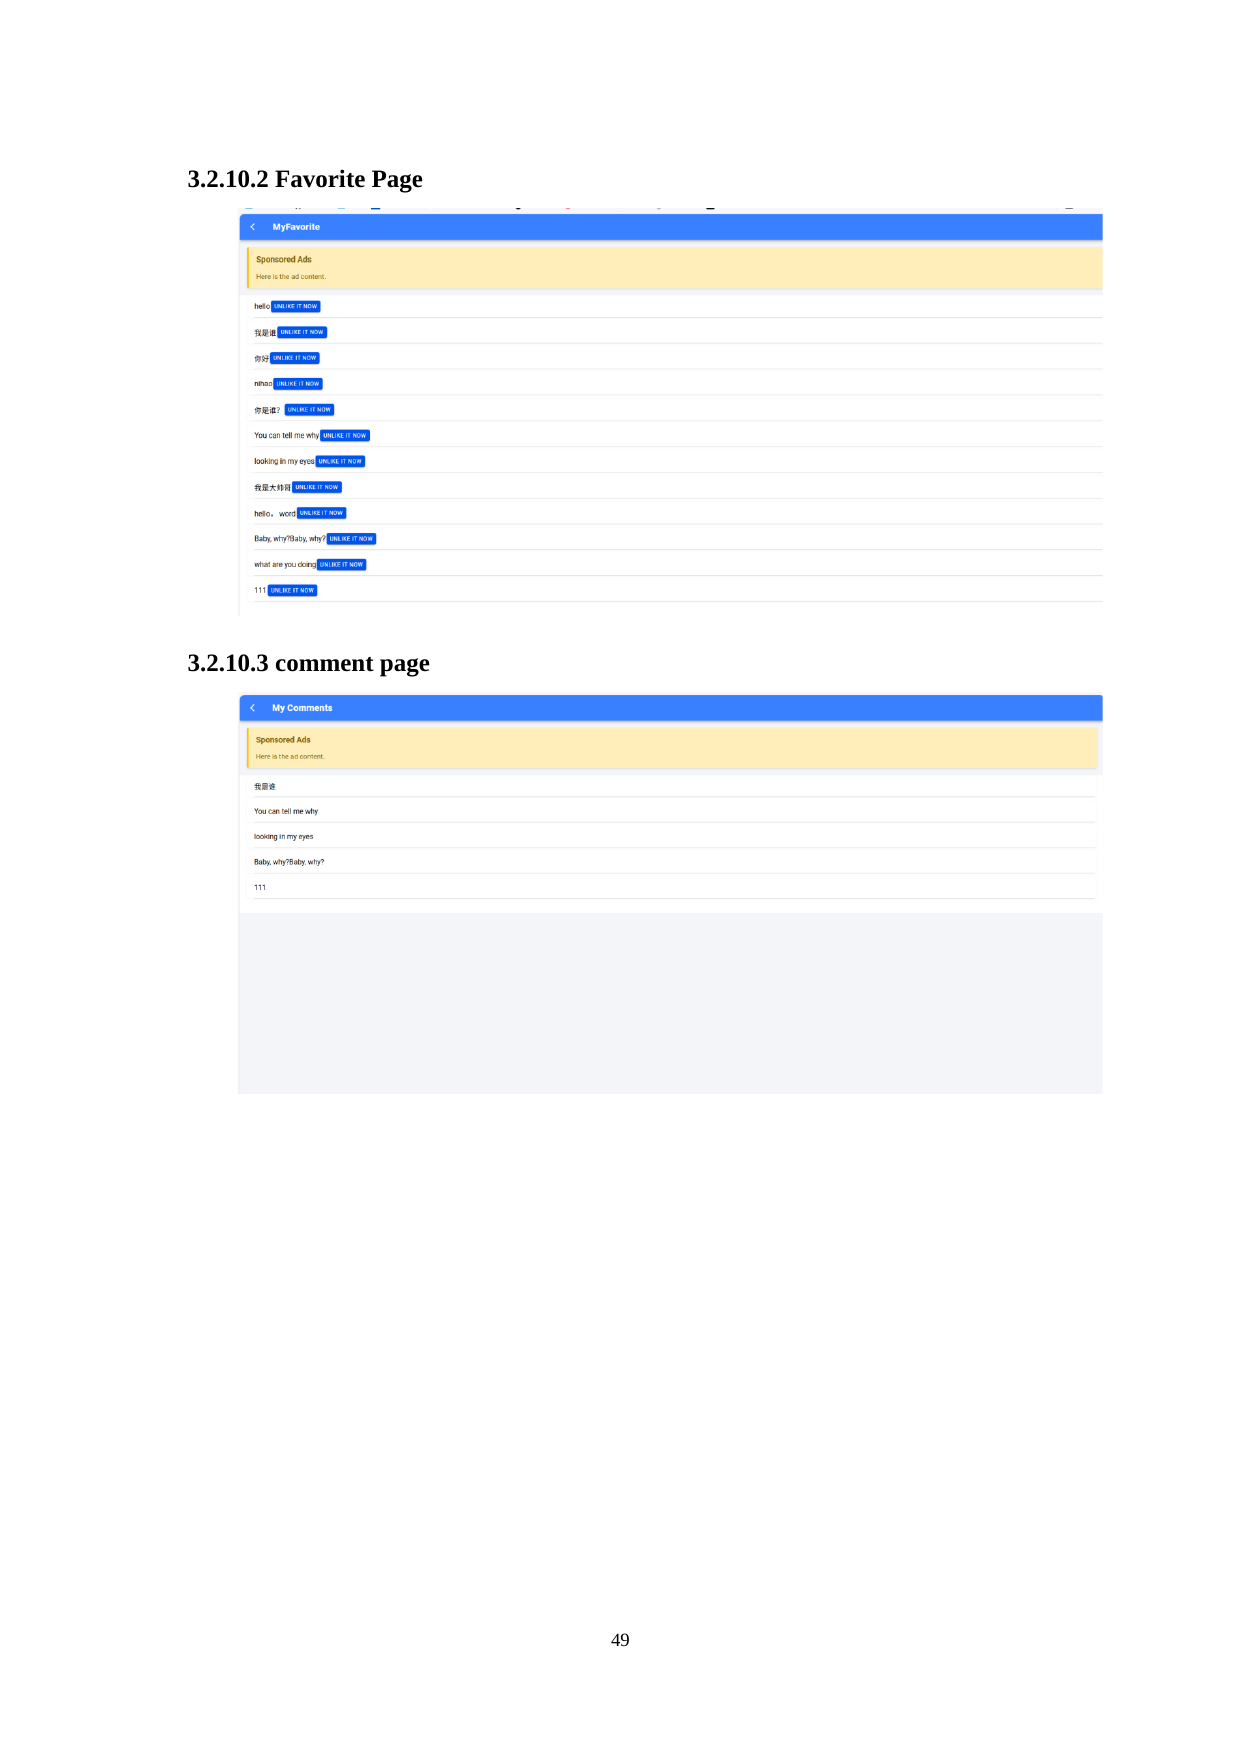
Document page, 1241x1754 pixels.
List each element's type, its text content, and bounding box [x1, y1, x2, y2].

subtitle 3.2.10.2 Favorite Page [187, 162, 1053, 194]
picture [237, 208, 1103, 616]
subtitle 3.2.10.3 comment page [187, 646, 1053, 678]
picture [237, 692, 1103, 1094]
